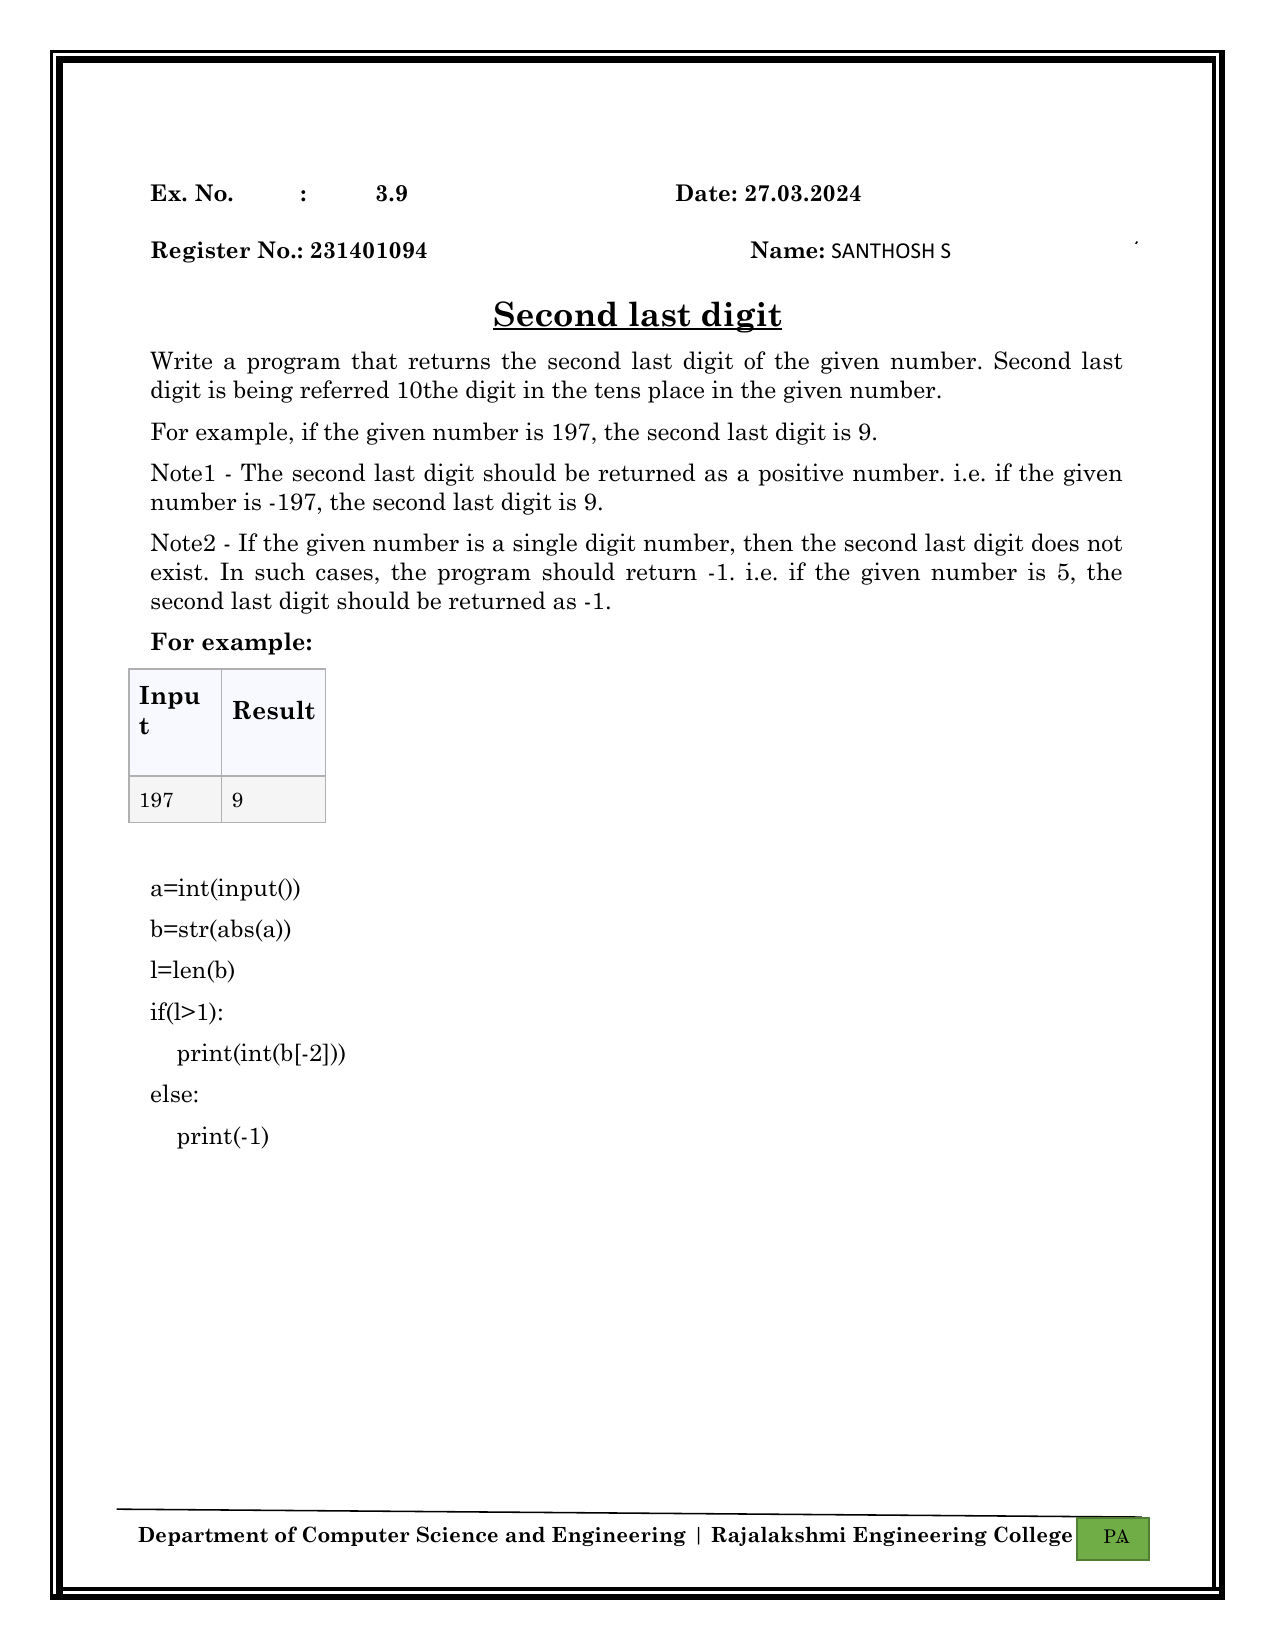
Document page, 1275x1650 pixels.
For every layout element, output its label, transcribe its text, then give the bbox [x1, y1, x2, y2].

text print(-1) [150, 1121, 1125, 1149]
text Second last digit [150, 293, 1125, 333]
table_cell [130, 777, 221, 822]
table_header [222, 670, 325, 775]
text Note2 - If the given number is a single digit number, then the second last digit does not exist. In such cases, the program should return -1. i.e. if the given number is 5, the second last digit should be returned as -1. [150, 528, 1125, 614]
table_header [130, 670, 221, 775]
text print(int(b[-2])) [150, 1038, 1125, 1067]
text For example, if the given number is 197, the second last digit is 9. [150, 416, 1125, 445]
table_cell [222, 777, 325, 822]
text Ex. No. : 3.9 Date: 27.03.2024 [150, 179, 1125, 207]
text else: [150, 1079, 1125, 1108]
text if(l>1): [150, 996, 1125, 1025]
text Register No.: 231401094 Name: SANTHOSH S [150, 236, 1125, 264]
text For example: [150, 627, 1125, 656]
text a=int(input()) [150, 872, 1125, 901]
text l=len(b) [150, 955, 1125, 984]
text Write a program that returns the second last digit of the given number. Second last digit is being referred 10the digit in the tens place in the given number. [150, 346, 1125, 404]
text b=str(abs(a)) [150, 914, 1125, 943]
text Note1 - The second last digit should be returned as a positive number. i.e. if the given number is -197, the second last digit is 9. [150, 458, 1125, 515]
